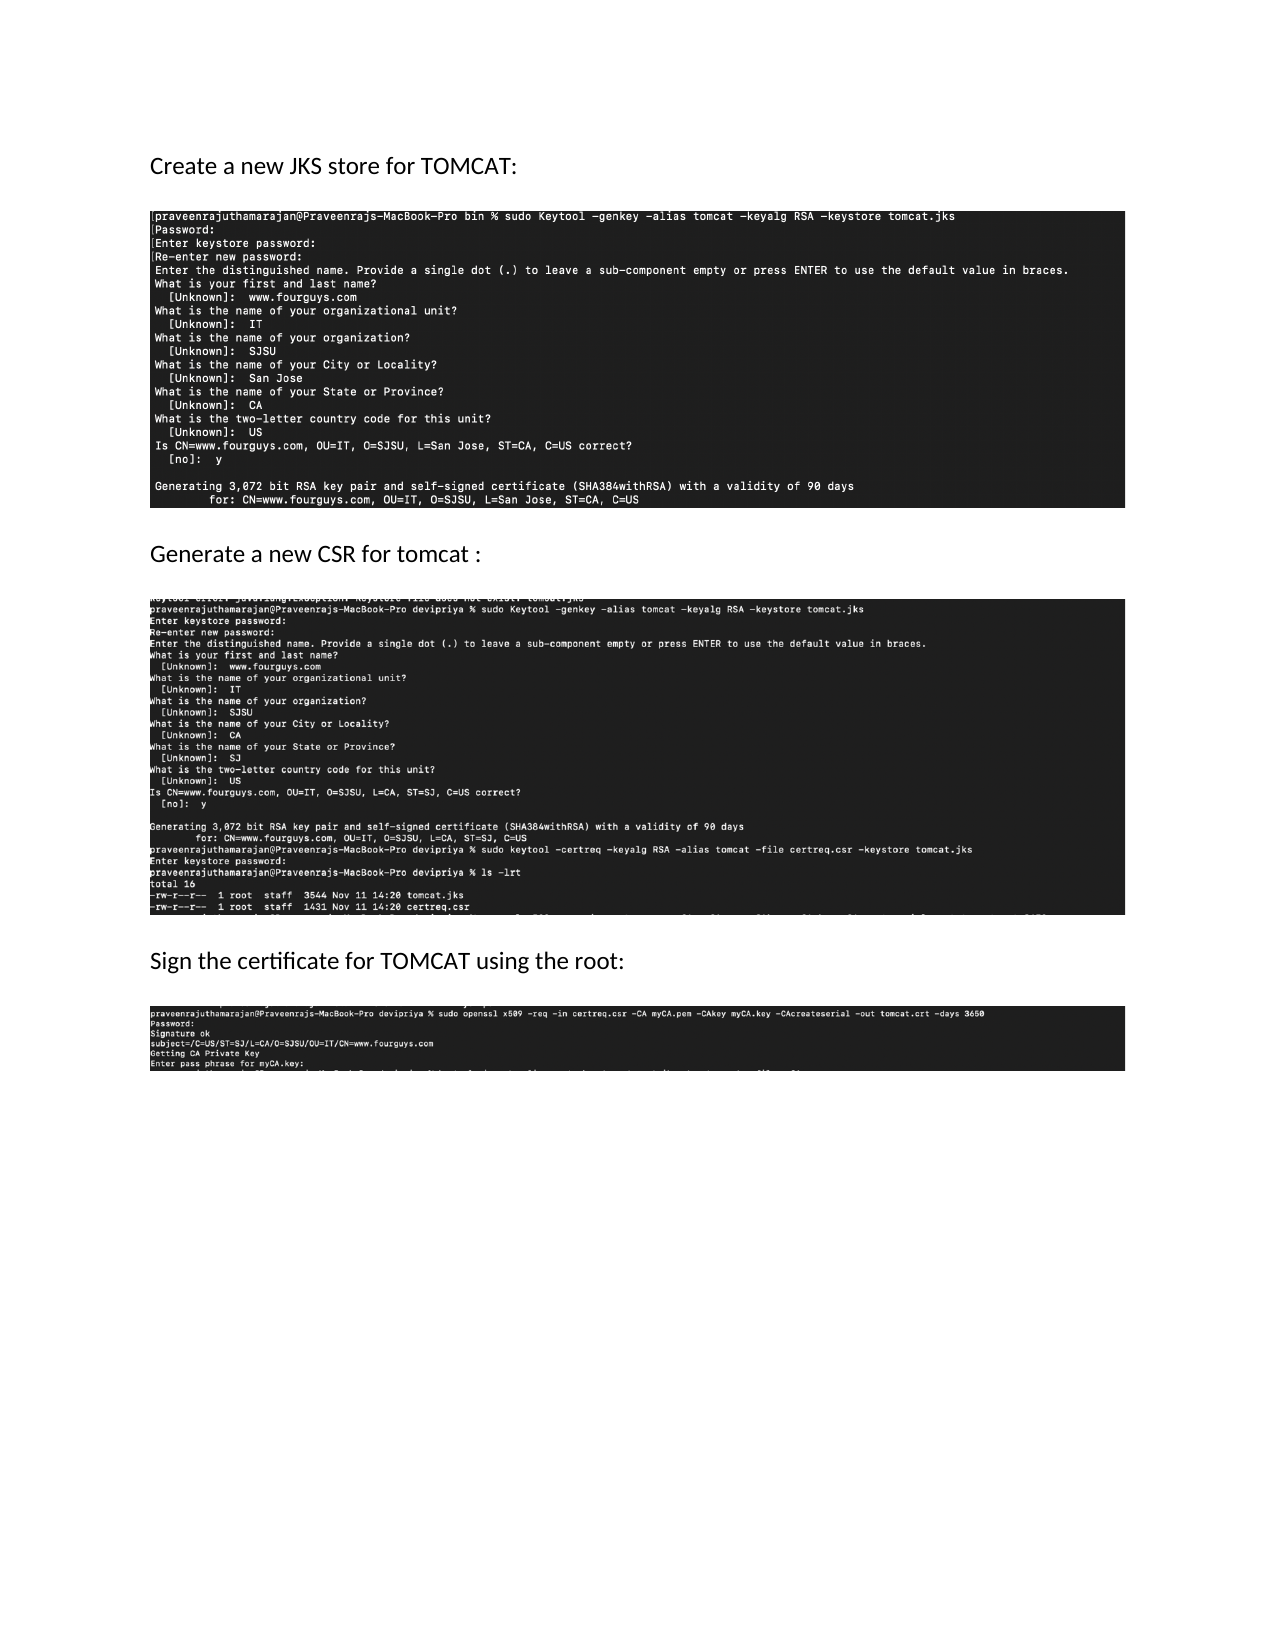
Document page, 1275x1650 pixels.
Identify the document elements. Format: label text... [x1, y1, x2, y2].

text Create a new JKS store for TOMCAT: [150, 150, 1125, 181]
picture [150, 599, 1125, 915]
text Sign the certificate for TOMCAT using the root: [150, 945, 1125, 976]
picture [150, 211, 1125, 508]
picture [150, 1006, 1125, 1071]
text Generate a new CSR for tomcat : [150, 538, 1125, 569]
